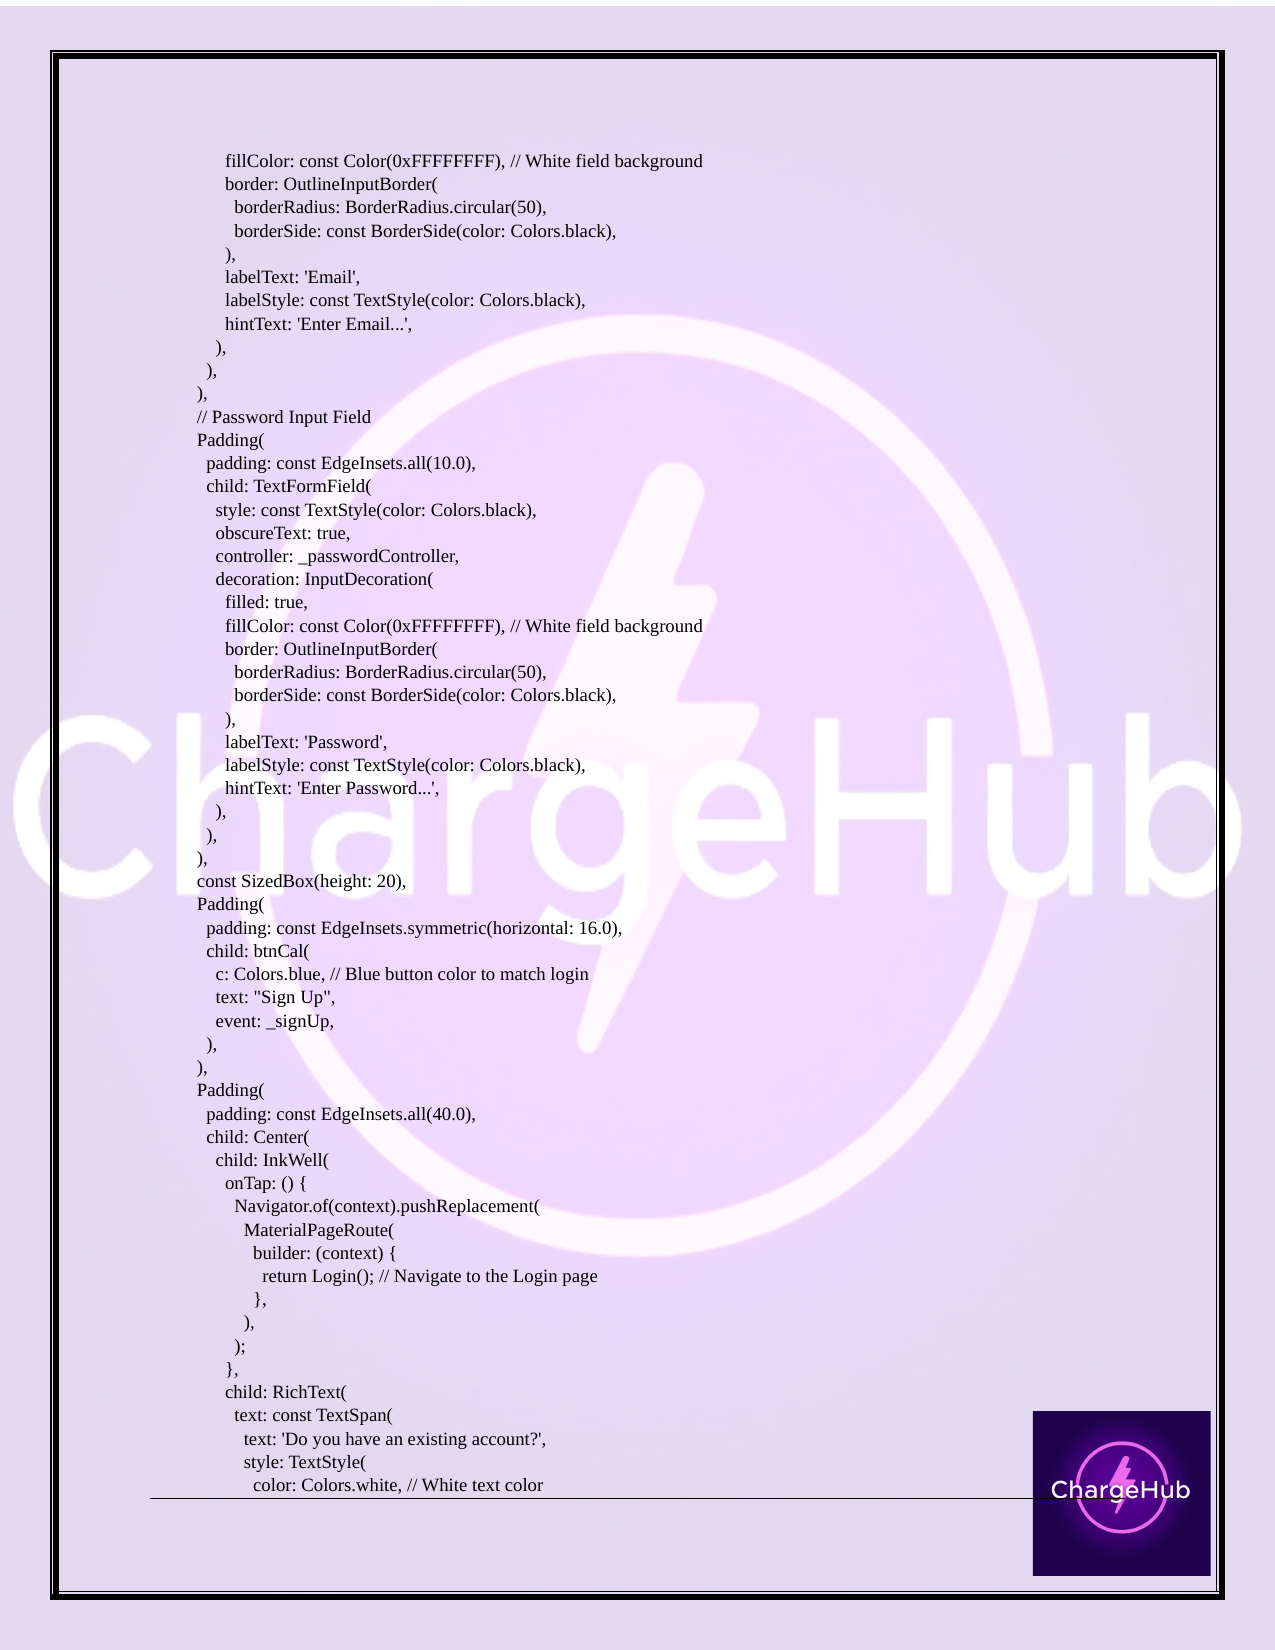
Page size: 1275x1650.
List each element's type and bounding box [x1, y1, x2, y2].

text [150, 150, 1125, 1498]
picture [1032, 1411, 1211, 1576]
